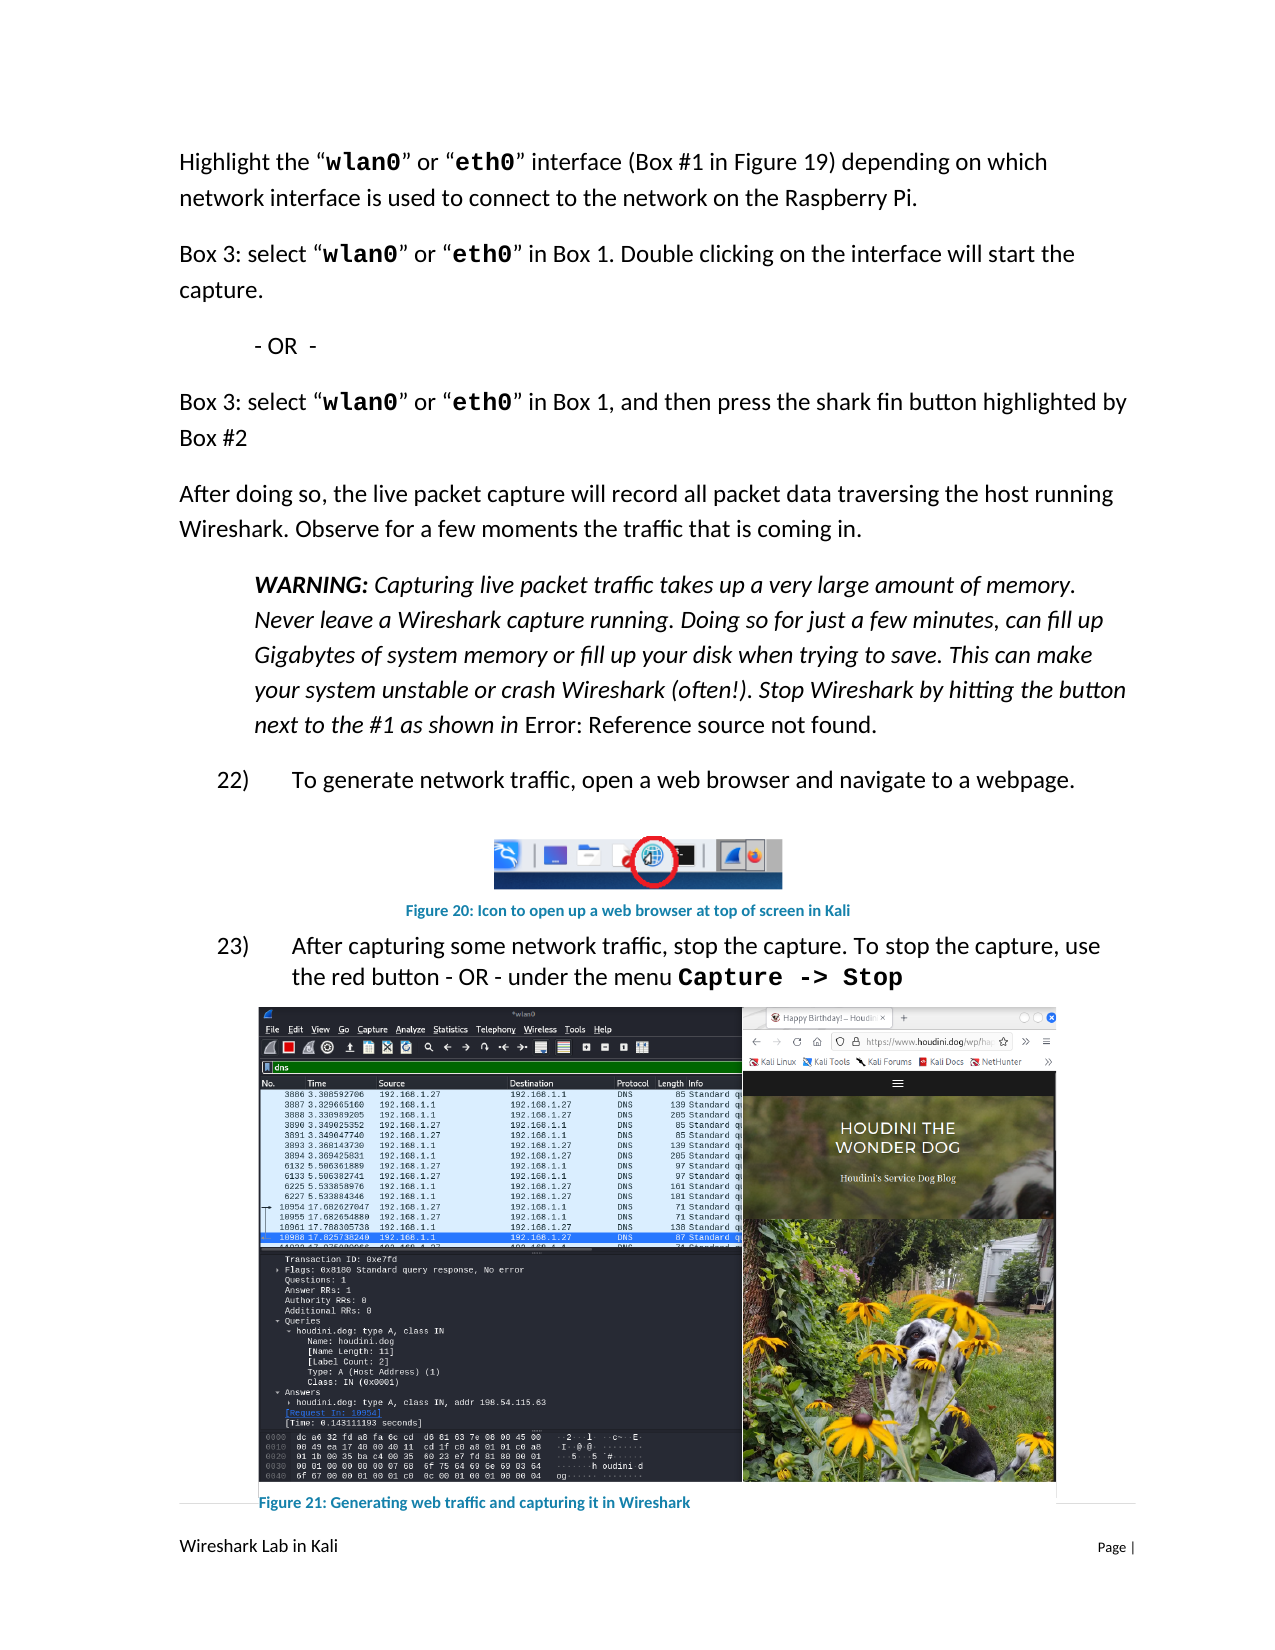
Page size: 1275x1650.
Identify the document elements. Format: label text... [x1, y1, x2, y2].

picture [258, 1007, 1057, 1481]
list To generate network traffic, open a web browser and navigate to a webpage. [217, 764, 1135, 795]
picture [494, 836, 783, 889]
list - OR - [254, 330, 1135, 361]
text After doing so, the live packet capture will record all packet data traversing the host running Wireshark. Observe for a few moments the traffic that is coming in. [179, 478, 1135, 543]
text Highlight the “wlan0” or “eth0” interface (Box #1 in Figure 19) depending on which network interface is used to connect to the network on the Raspberry Pi. [179, 146, 1135, 213]
list After capturing some network traffic, stop the capture. To stop the capture, use the red button - OR - under the menu Capture -> Stop [217, 830, 1135, 992]
text Box 3: select “wlan0” or “eth0” in Box 1. Double clicking on the interface will start the capture. [179, 238, 1135, 305]
text Box 3: select “wlan0” or “eth0” in Box 1, and then press the shark fin button highlighted by Box #2 [179, 386, 1135, 453]
